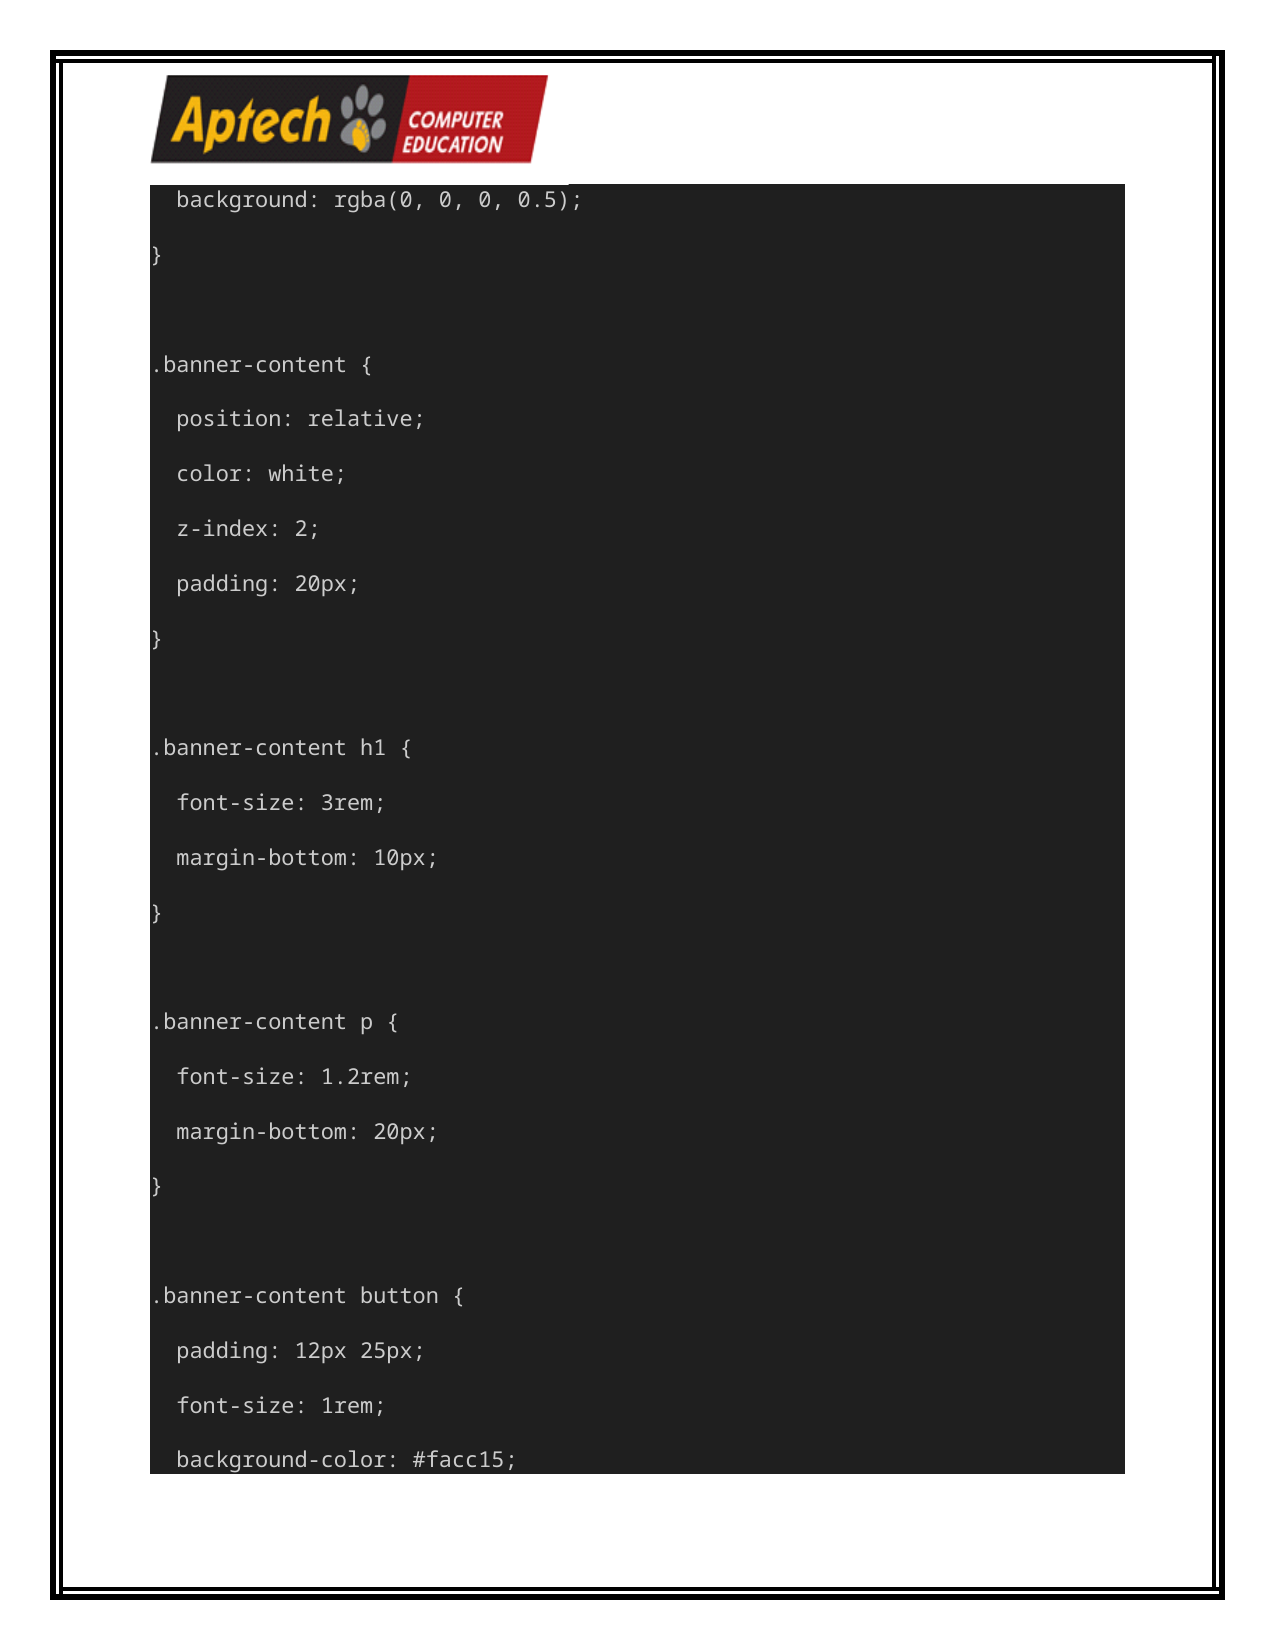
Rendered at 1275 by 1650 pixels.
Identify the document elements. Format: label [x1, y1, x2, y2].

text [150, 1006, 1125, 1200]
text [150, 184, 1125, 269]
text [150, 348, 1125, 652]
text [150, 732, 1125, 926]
picture [150, 75, 569, 185]
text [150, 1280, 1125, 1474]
